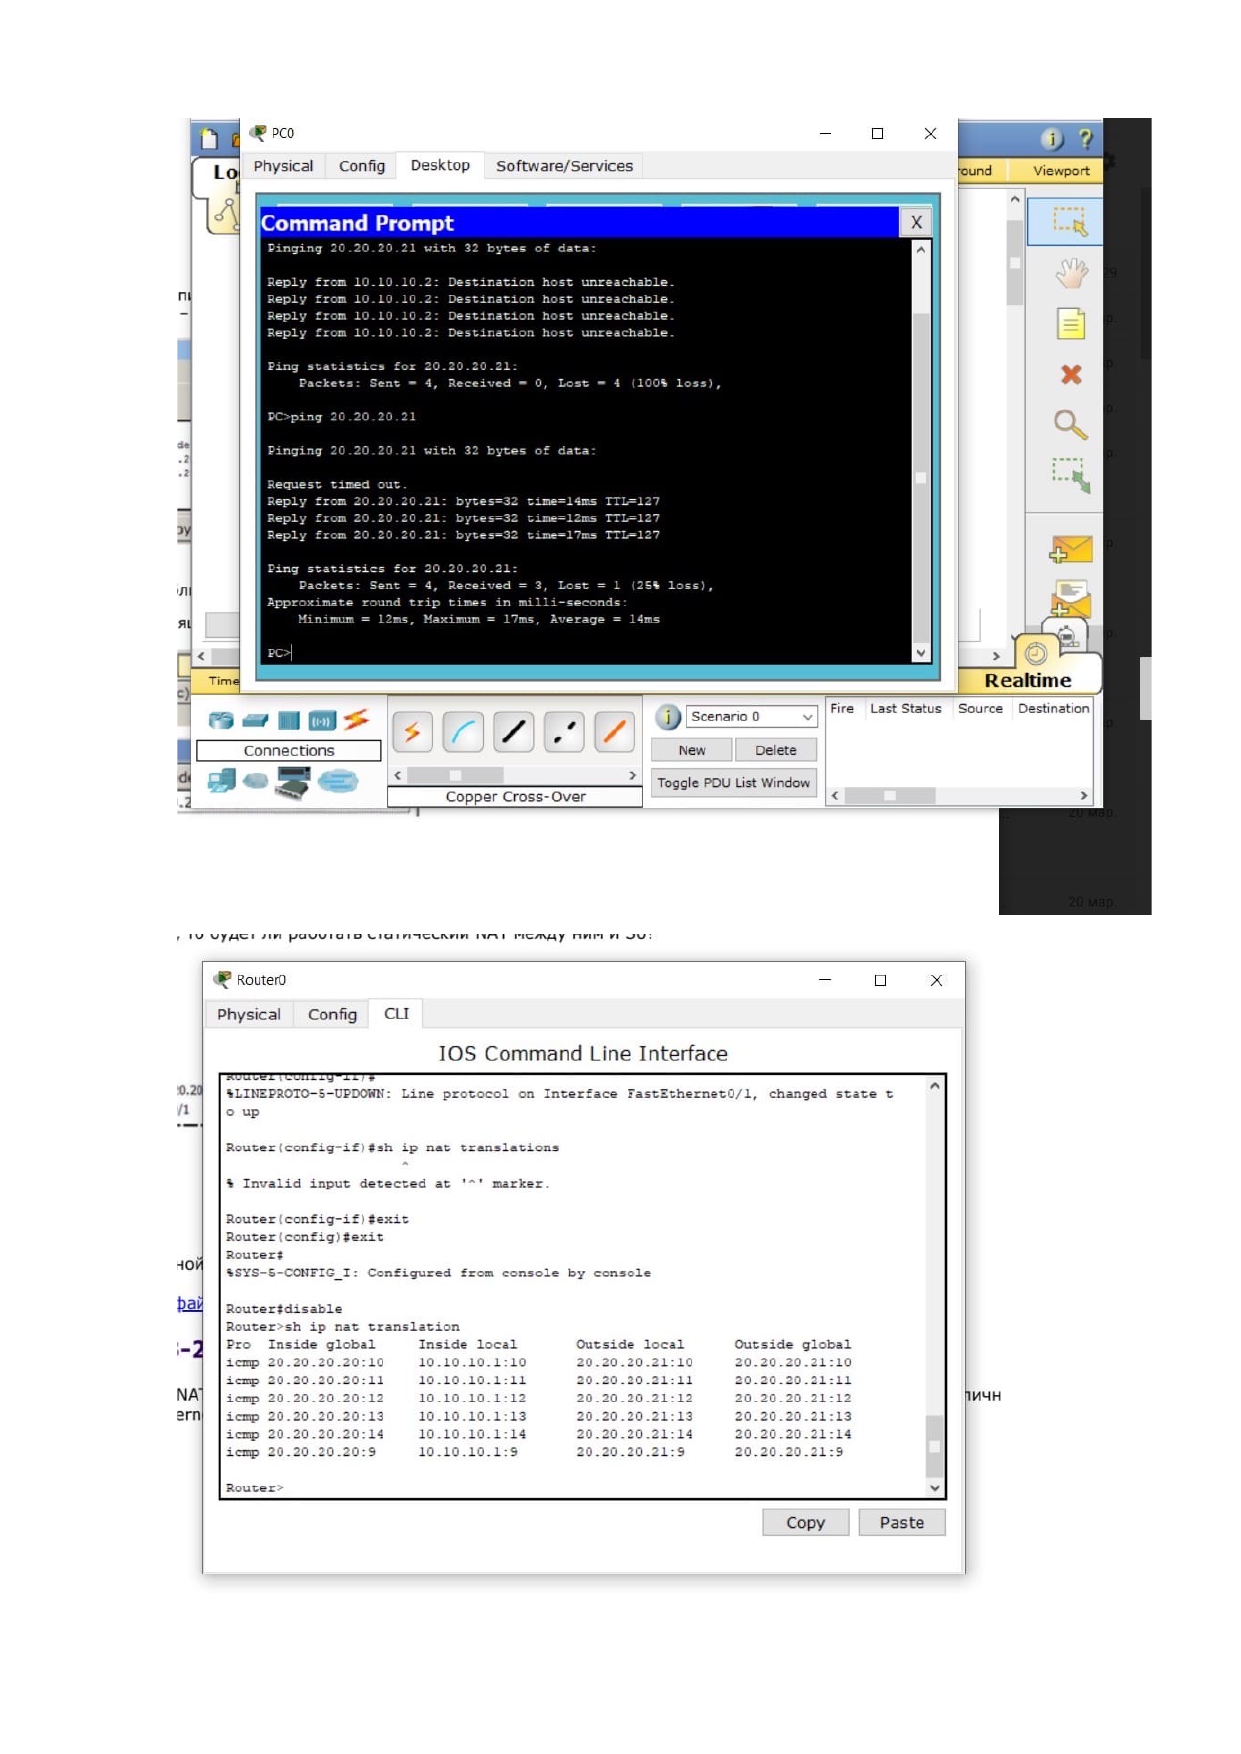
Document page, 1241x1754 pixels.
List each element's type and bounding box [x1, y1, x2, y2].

picture [177, 934, 1001, 1636]
picture [177, 118, 1152, 915]
